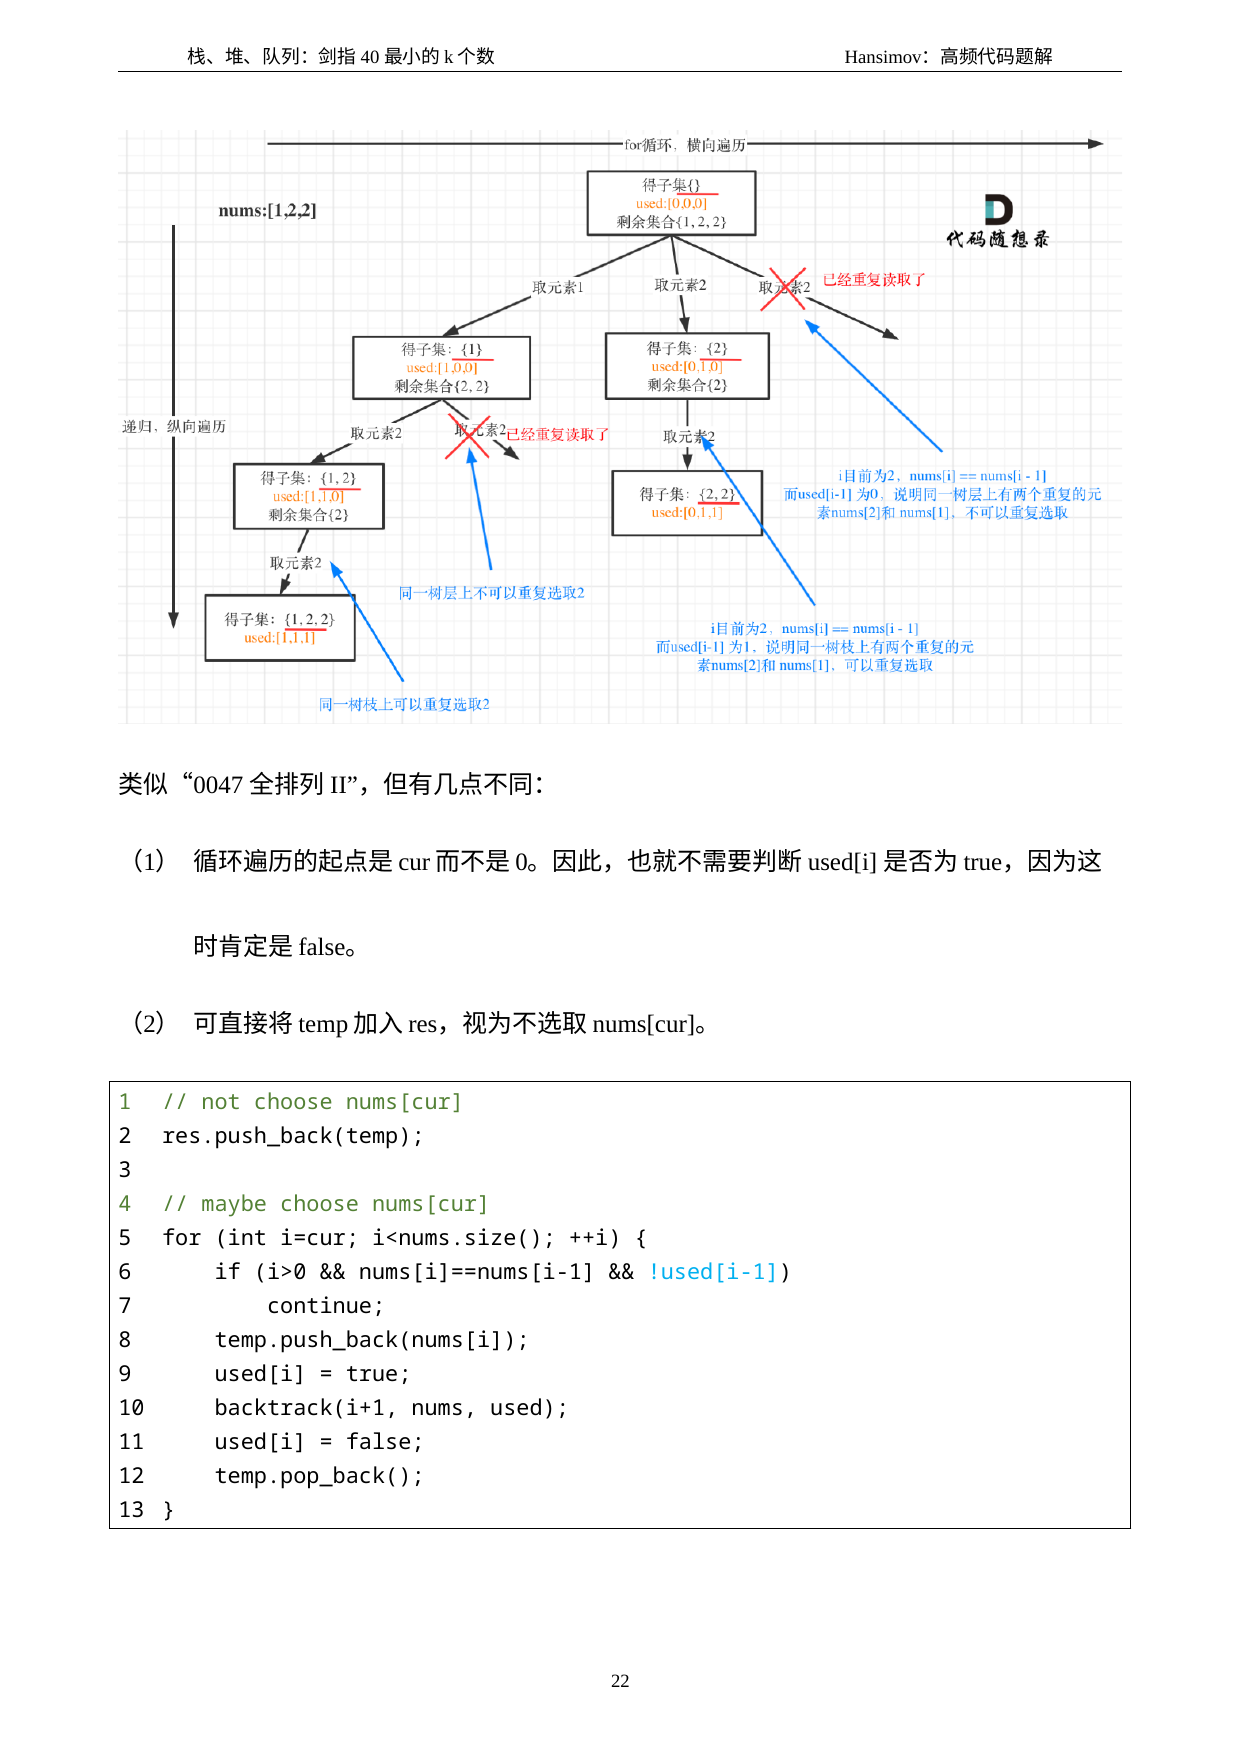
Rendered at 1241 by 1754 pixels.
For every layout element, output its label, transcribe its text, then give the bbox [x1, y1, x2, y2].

text continue; [118, 1288, 1122, 1322]
text // maybe choose nums[cur] [118, 1186, 1122, 1220]
text for (int i=cur; i<nums.size(); ++i) { [118, 1220, 1122, 1254]
list 可直接将temp加入res，视为不选取nums[cur]。 [118, 987, 1122, 1055]
text if (i>0 && nums[i]==nums[i-1] && !used[i-1]) [118, 1254, 1122, 1288]
text temp.push_back(nums[i]); [118, 1322, 1122, 1356]
picture [118, 130, 1123, 724]
text used[i] = false; [118, 1424, 1122, 1458]
list // not choose nums[cur] [110, 1082, 1130, 1118]
text temp.pop_back(); [118, 1458, 1122, 1489]
text } [110, 1489, 1130, 1528]
text used[i] = true; [118, 1356, 1122, 1390]
list 循环遍历的起点是cur而不是0。因此，也就不需要判断used[i] 是否为true，因为这时肯定是false。 [118, 825, 1122, 978]
text res.push_back(temp); [118, 1118, 1122, 1152]
text backtrack(i+1, nums, used); [118, 1390, 1122, 1424]
text 类似“0047 全排列 II”，但有几点不同： [118, 748, 1122, 816]
